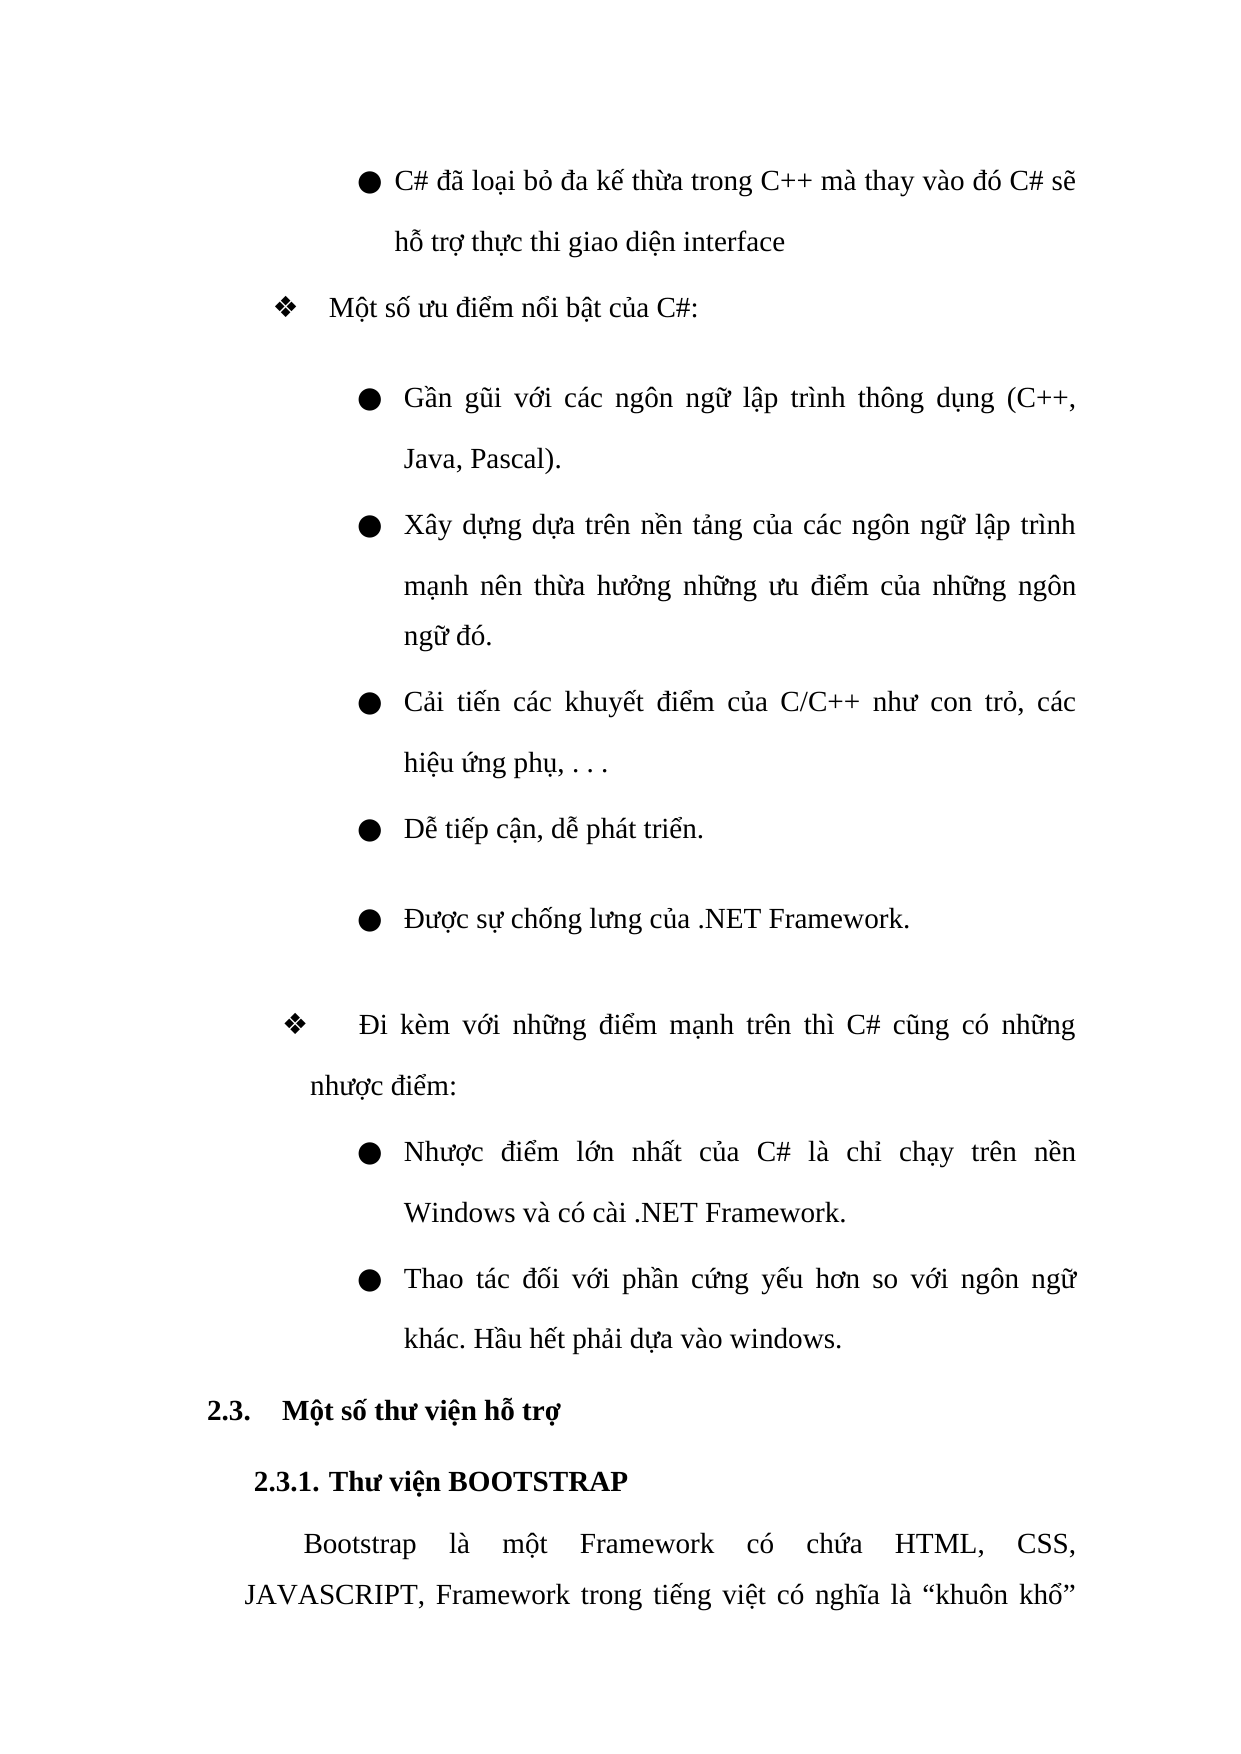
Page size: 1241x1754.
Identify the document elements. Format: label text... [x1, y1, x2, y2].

list Nhược điểm lớn nhất của C# là chỉ chạy trên nền Windows và có cài .NET Framework. [357, 1118, 1077, 1228]
list Được sự chống lưng của .NET Framework. [357, 885, 1077, 945]
list Gần gũi với các ngôn ngữ lập trình thông dụng (C++, Java, Pascal). [357, 364, 1077, 474]
subtitle Thư viện BOOTSTRAP [254, 1464, 1077, 1497]
list Dễ tiếp cận, dễ phát triển. [357, 795, 1077, 855]
list C# đã loại bỏ đa kế thừa trong C++ mà thay vào đó C# sẽ hỗ trợ thực thi giao diện interface [357, 148, 1077, 258]
subtitle Một số thư viện hỗ trợ [207, 1393, 1077, 1426]
list Một số ưu điểm nổi bật của C#: [272, 274, 1077, 334]
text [244, 1527, 1077, 1611]
list Cải tiến các khuyết điểm của C/C++ như con trỏ, các hiệu ứng phụ, . . . [357, 668, 1077, 778]
list Thao tác đối với phần cứng yếu hơn so với ngôn ngữ khác. Hầu hết phải dựa vào windows. [357, 1245, 1077, 1355]
list Đi kèm với những điểm mạnh trên thì C# cũng có những nhược điểm: [282, 991, 1077, 1101]
list Xây dựng dựa trên nền tảng của các ngôn ngữ lập trình mạnh nên thừa hưởng những ưu điểm của những ngôn ngữ đó. [357, 491, 1077, 652]
